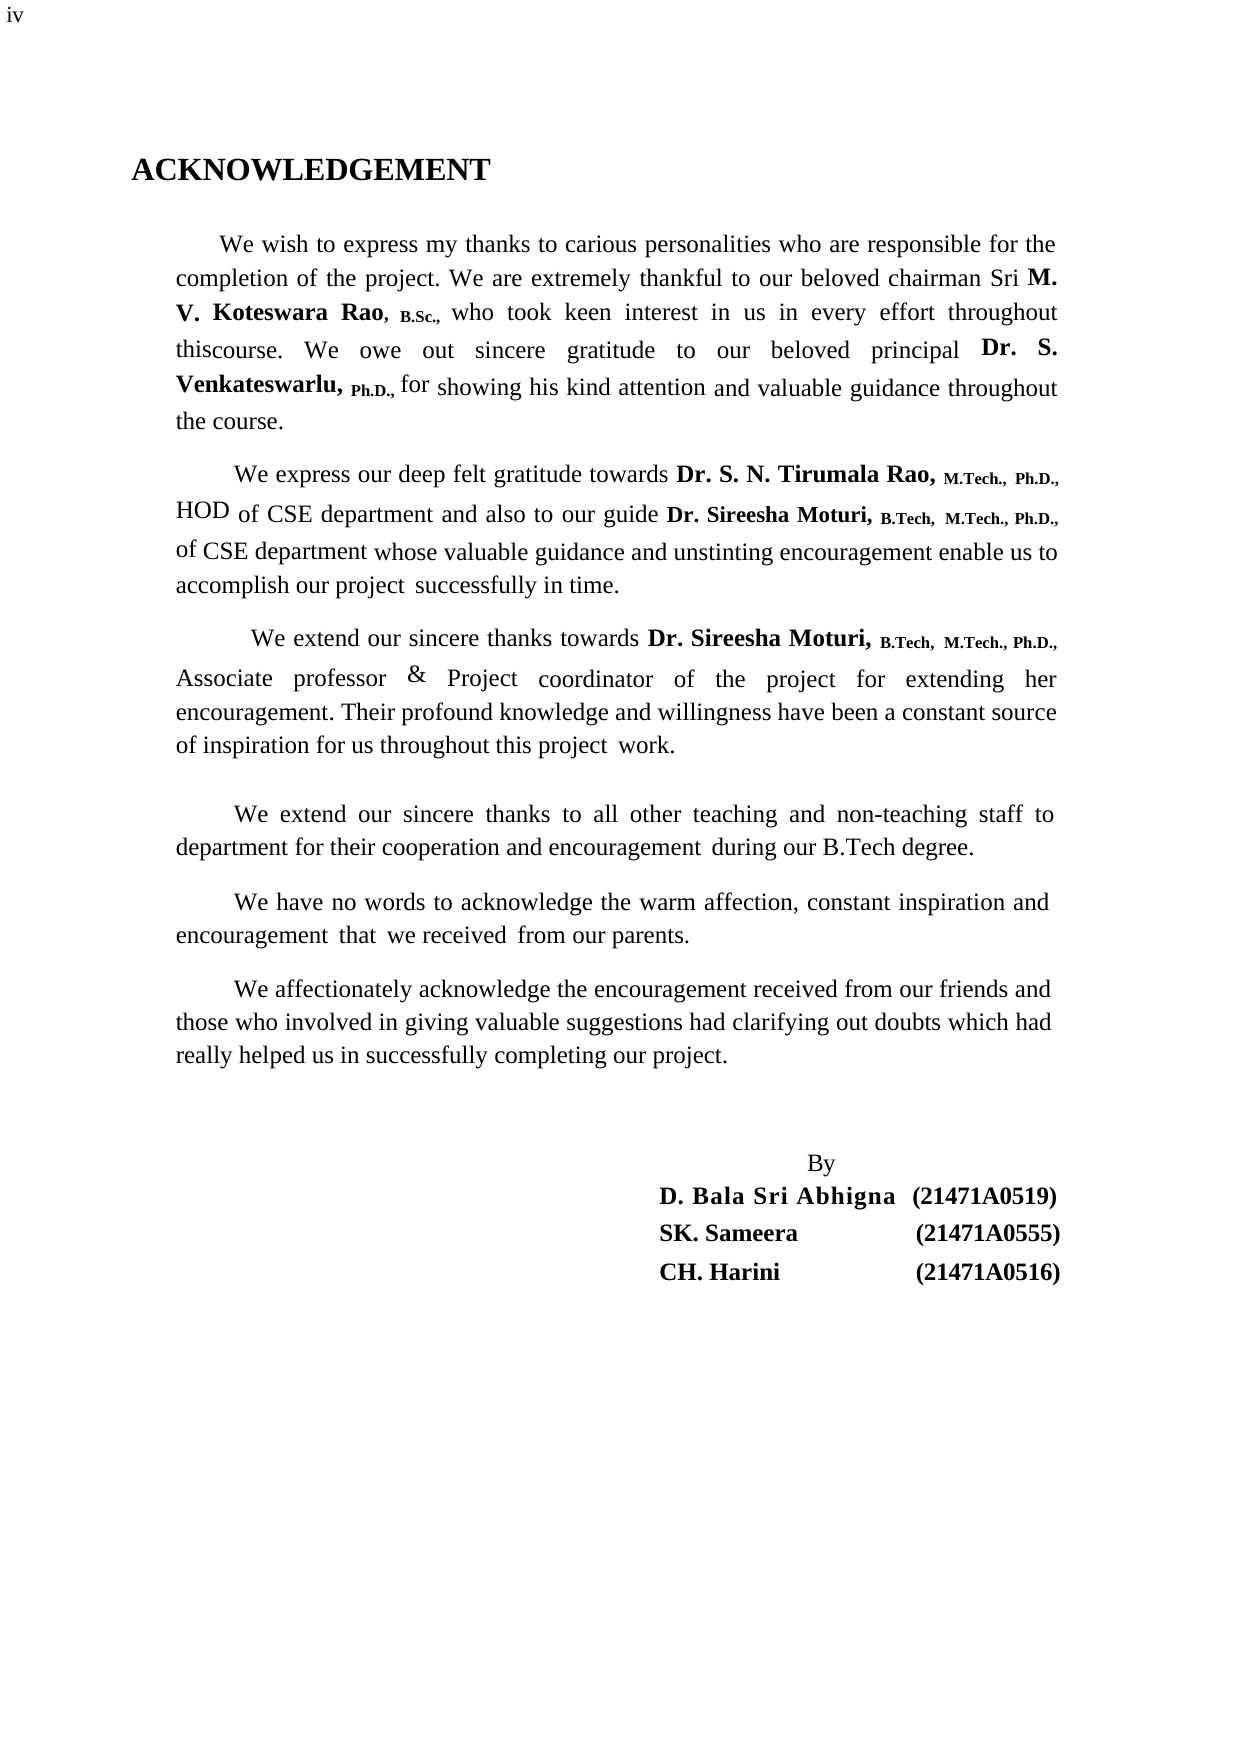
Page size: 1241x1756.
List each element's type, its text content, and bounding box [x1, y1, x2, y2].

text We express our deep felt gratitude towards Dr. S. N. Tirumala Rao, M.Tech., Ph.D., HOD of CSE department and also to our guide Dr. Sireesha Moturi, B.Tech, M.Tech., Ph.D., of CSE department whose valuable guidance and unstinting encouragement enable us to accomplish our project successfully in time. [176, 459, 1059, 599]
text We extend our sincere thanks towards Dr. Sireesha Moturi, B.Tech, M.Tech., Ph.D., Associate professor & Project coordinator of the project for extending her encouragement. Their profound knowledge and willingness have been a constant source of inspiration for us throughout this project work. [176, 623, 1057, 758]
text By [131, 1148, 836, 1177]
subtitle ACKNOWLEDGEMENT [131, 150, 1113, 187]
text We extend our sincere thanks to all other teaching and non-teaching staff to department for their cooperation and encouragement during our B.Tech degree. [176, 799, 1056, 860]
text We wish to express my thanks to carious personalities who are responsible for the completion of the project. We are extremely thankful to our beloved chairman Sri M. V. Koteswara Rao, B.Sc., who took keen interest in us in every effort throughout thiscourse. We owe out sincere gratitude to our beloved principal Dr. S. Venkateswarlu, Ph.D., for showing his kind attention and valuable guidance throughout the course. [176, 229, 1058, 435]
text CH. Harini (21471A0516) [659, 1257, 1119, 1286]
text We affectionately acknowledge the encouragement received from our friends and those who involved in giving valuable suggestions had clarifying out doubts which had really helped us in successfully completing our project. [176, 974, 1052, 1069]
text We have no words to acknowledge the warm affection, constant inspiration and encouragement that we received from our parents. [176, 887, 1051, 948]
text SK. Sameera (21471A0555) [659, 1218, 1119, 1247]
text D. Bala Sri Abhigna (21471A0519) [659, 1181, 1119, 1210]
